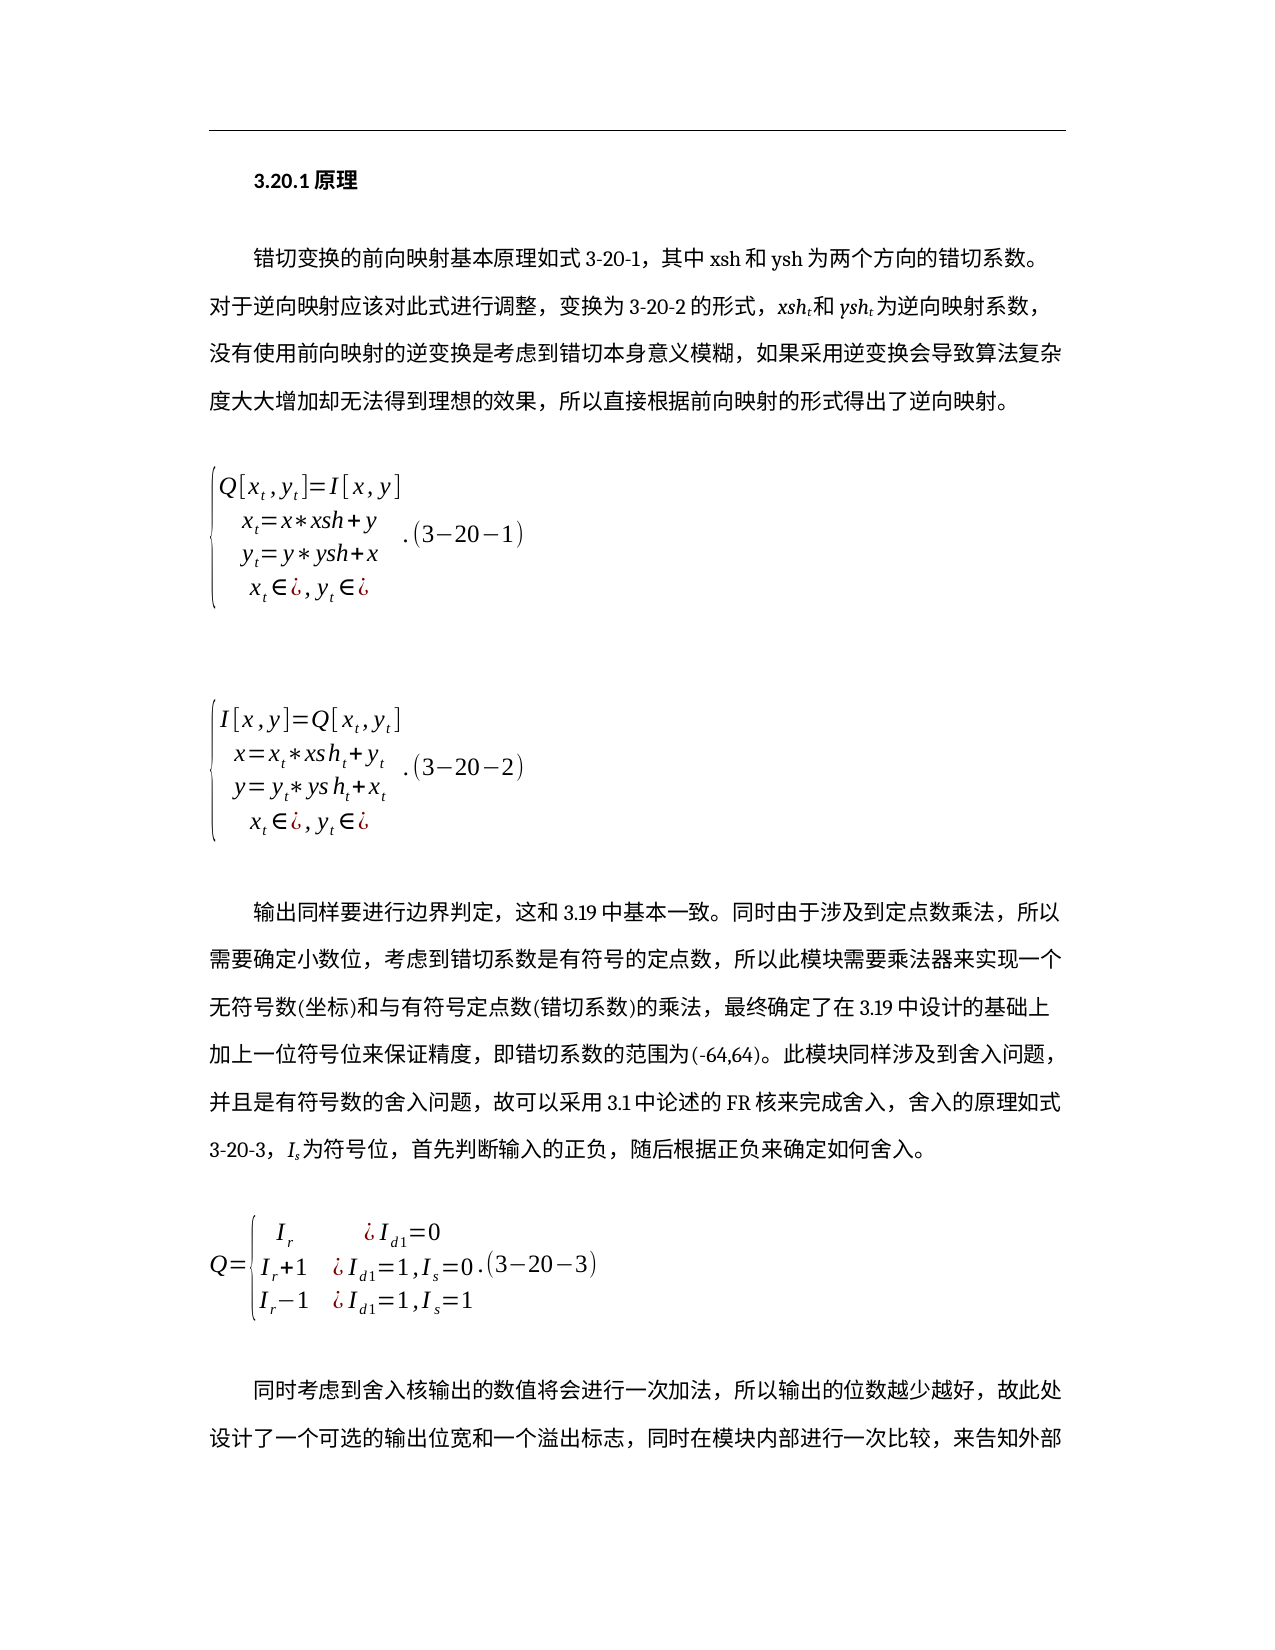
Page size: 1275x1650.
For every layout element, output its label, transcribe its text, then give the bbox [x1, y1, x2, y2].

subtitle 3.20.1 原理 [209, 163, 1066, 194]
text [209, 1373, 1066, 1452]
text 输出同样要进行边界判定，这和3.19中基本一致。同时由于涉及到定点数乘法，所以需要确定小数位，考虑到错切系数是有符号的定点数，所以此模块需要乘法器来实现一个无符号数(坐标)和与有符号定点数(错切系数)的乘法，最终确定了在3.19中设计的基础上加上一位符号位来保证精度，即错切系数的范围为(-64,64)。此模块同样涉及到舍入问题，并且是有符号数的舍入问题，故可以采用3.1中论述的FR核来完成舍入，舍入的原理如式3-20-3，Is为符号位，首先判断输入的正负，随后根据正负来确定如何舍入。 [209, 895, 1066, 1360]
text 错切变换的前向映射基本原理如式3-20-1，其中xsh和ysh为两个方向的错切系数。对于逆向映射应该对此式进行调整，变换为3-20-2的形式，xsht和ysht为逆向映射系数，没有使用前向映射的逆变换是考虑到错切本身意义模糊，如果采用逆变换会导致算法复杂度大大增加却无法得到理想的效果，所以直接根据前向映射的形式得出了逆向映射。 [209, 241, 1066, 882]
